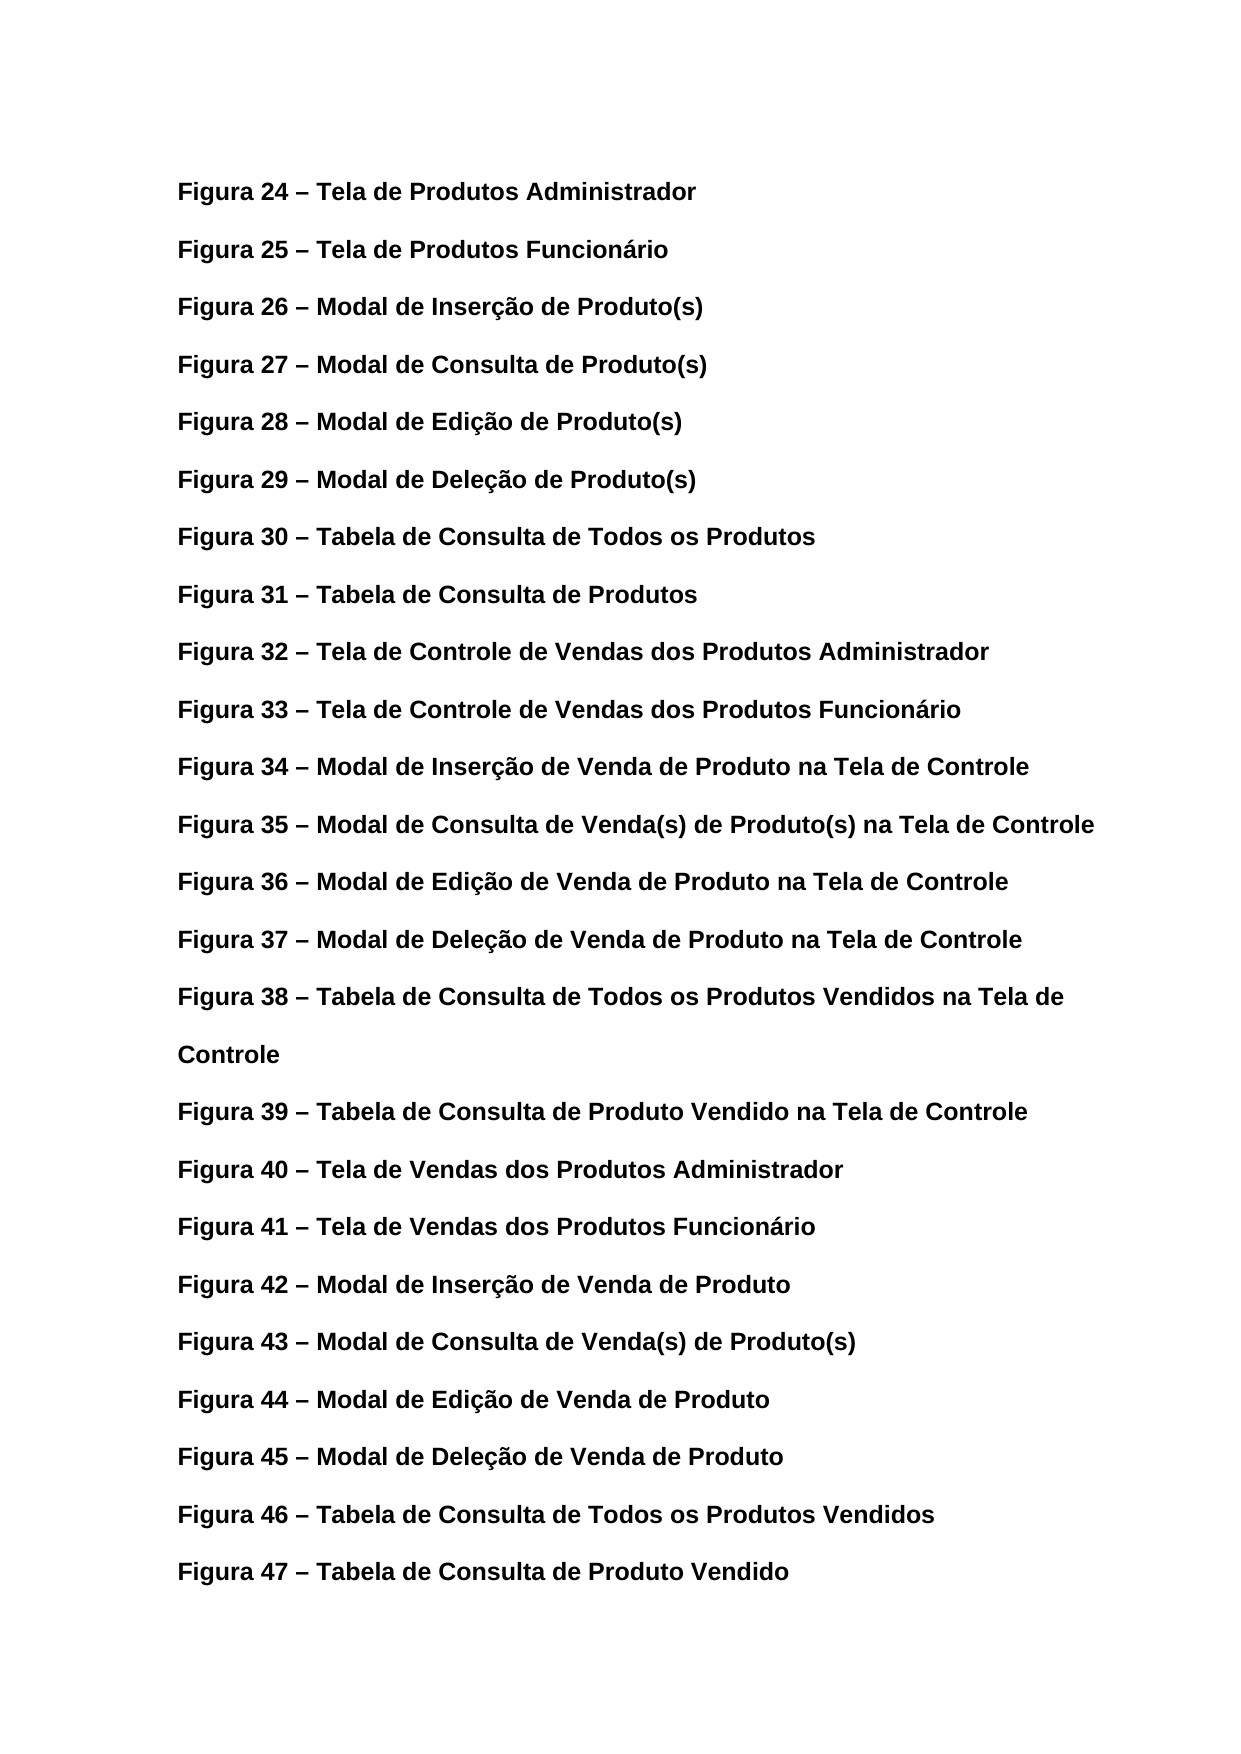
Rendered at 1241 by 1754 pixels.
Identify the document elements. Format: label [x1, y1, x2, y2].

text [177, 177, 1122, 1586]
